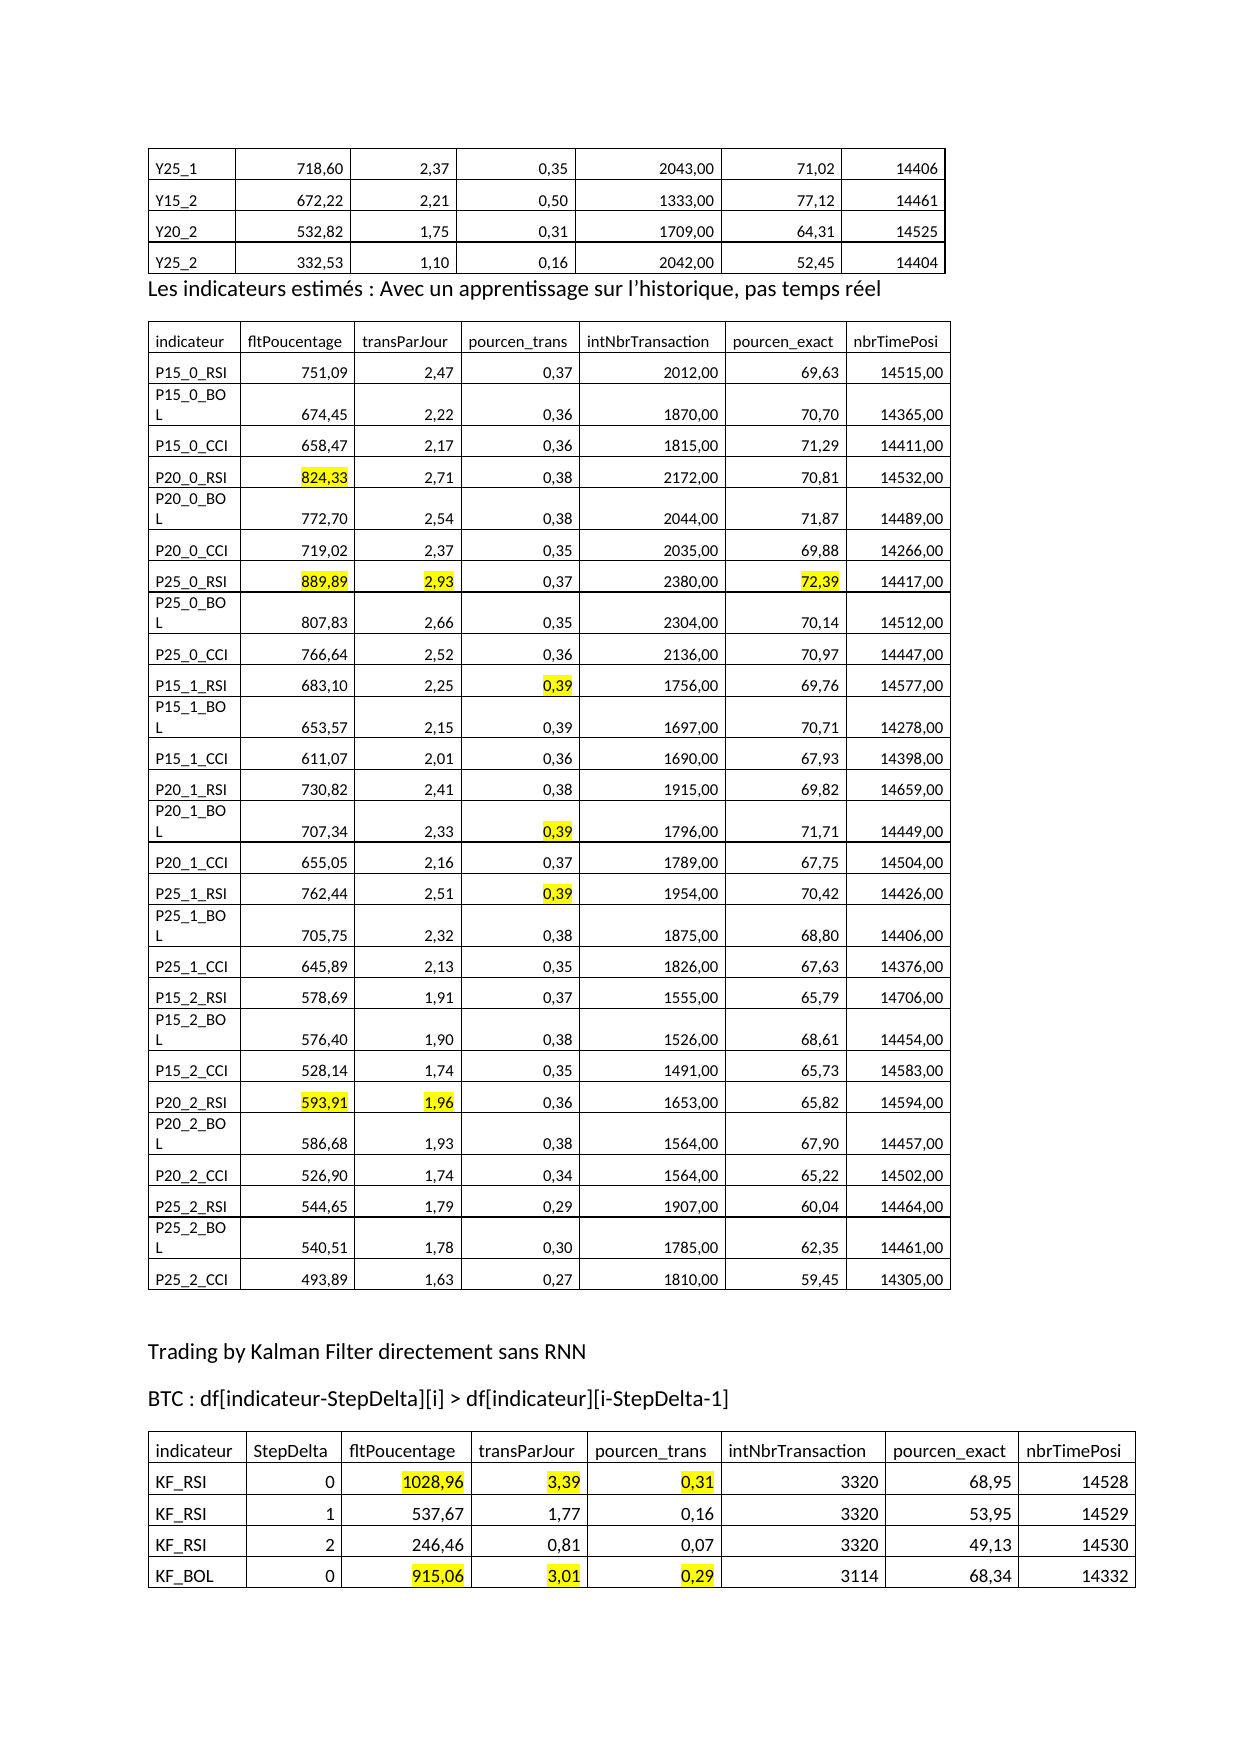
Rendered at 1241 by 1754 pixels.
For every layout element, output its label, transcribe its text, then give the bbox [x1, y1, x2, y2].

table_cell P20_1_BOL [149, 801, 240, 841]
table_cell 1907,00 [580, 1186, 725, 1216]
table_cell P20_0_BOL [149, 488, 240, 529]
table_cell 683,10 [241, 665, 354, 696]
table_cell 77,12 [722, 180, 841, 210]
table_cell 71,71 [726, 801, 846, 841]
table_cell 14457,00 [847, 1113, 950, 1154]
table_cell 14583,00 [847, 1051, 950, 1081]
table_cell 889,89 [241, 561, 354, 591]
table_cell P20_1_RSI [149, 770, 240, 800]
table_cell 544,65 [241, 1186, 354, 1216]
table_cell 751,09 [241, 353, 354, 383]
table_cell 1796,00 [580, 801, 725, 841]
table_cell 1697,00 [580, 697, 725, 737]
table_cell 69,88 [726, 530, 846, 560]
table_cell 655,05 [241, 843, 354, 873]
table_cell 2,54 [355, 488, 461, 529]
table_cell P20_2_BOL [149, 1113, 240, 1154]
table_cell P15_0_BOL [149, 384, 240, 425]
table_cell 540,51 [241, 1218, 354, 1258]
table_header intNbrTransaction [580, 322, 725, 352]
table_cell 824,33 [241, 457, 354, 487]
table_cell 730,82 [241, 770, 354, 800]
table_header fltPoucentage [241, 322, 354, 352]
table_cell 14489,00 [847, 488, 950, 529]
table_cell 3320 [722, 1495, 885, 1525]
table_cell 59,45 [726, 1259, 846, 1289]
table_cell 53,95 [886, 1495, 1018, 1525]
table_cell 0,35 [457, 149, 575, 179]
table_cell 718,60 [236, 149, 350, 179]
table_cell 2,15 [355, 697, 461, 737]
table_cell 1 [247, 1495, 341, 1525]
table_cell 2380,00 [580, 561, 725, 591]
table_cell P20_0_CCI [149, 530, 240, 560]
table_cell 14504,00 [847, 843, 950, 873]
table_cell 1954,00 [580, 874, 725, 904]
table_cell 49,13 [886, 1526, 1018, 1556]
table_cell 14461,00 [847, 1218, 950, 1258]
table_cell 772,70 [241, 488, 354, 529]
table_cell 1,78 [355, 1218, 461, 1258]
table_cell 246,46 [342, 1526, 471, 1556]
table_cell 64,31 [722, 211, 841, 241]
table_cell 1564,00 [580, 1155, 725, 1185]
table_cell 2,25 [355, 665, 461, 696]
table_cell 576,40 [241, 1009, 354, 1050]
table_header pourcen_exact [726, 322, 846, 352]
table_cell 70,97 [726, 634, 846, 664]
table_cell 653,57 [241, 697, 354, 737]
table_cell 52,45 [722, 243, 841, 273]
table_cell 1,93 [355, 1113, 461, 1154]
table_cell 68,95 [886, 1463, 1018, 1493]
table_cell Y25_1 [149, 149, 235, 179]
table_cell 1,63 [355, 1259, 461, 1289]
table_cell 14525 [842, 211, 944, 241]
table_cell 14411,00 [847, 426, 950, 456]
table_cell 14594,00 [847, 1082, 950, 1112]
table_cell 0,39 [462, 697, 579, 737]
table_cell 14278,00 [847, 697, 950, 737]
table_cell 672,22 [236, 180, 350, 210]
table_cell 0,38 [462, 488, 579, 529]
table_cell 578,69 [241, 978, 354, 1008]
table_cell 593,91 [241, 1082, 354, 1112]
text Les indicateurs estimés : Avec un apprentissage sur l’historique, pas temps réel [148, 274, 1093, 302]
table_cell 0,50 [457, 180, 575, 210]
table_cell 65,82 [726, 1082, 846, 1112]
table_cell 719,02 [241, 530, 354, 560]
table_cell 2136,00 [580, 634, 725, 664]
table_cell 1826,00 [580, 947, 725, 977]
table_cell 2,01 [355, 738, 461, 768]
table_cell 2,47 [355, 353, 461, 383]
table_cell 69,76 [726, 665, 846, 696]
table_cell 14529 [1019, 1495, 1135, 1525]
table_cell 0,37 [462, 843, 579, 873]
table_cell 68,61 [726, 1009, 846, 1050]
table_cell 1028,96 [342, 1463, 471, 1493]
table_cell 1815,00 [580, 426, 725, 456]
table_cell 65,73 [726, 1051, 846, 1081]
table_cell 0,38 [462, 1113, 579, 1154]
table_cell 766,64 [241, 634, 354, 664]
table_cell 68,80 [726, 905, 846, 946]
table_cell 14404 [842, 243, 944, 273]
table_cell 68,34 [886, 1557, 1018, 1587]
table_cell 0,38 [462, 1009, 579, 1050]
table_cell 14502,00 [847, 1155, 950, 1185]
table_cell 1,74 [355, 1051, 461, 1081]
table_cell P20_2_CCI [149, 1155, 240, 1185]
table_cell 14659,00 [847, 770, 950, 800]
table_cell 2,93 [355, 561, 461, 591]
table_cell P25_2_CCI [149, 1259, 240, 1289]
table_cell 14398,00 [847, 738, 950, 768]
table_cell 70,71 [726, 697, 846, 737]
table_cell 67,63 [726, 947, 846, 977]
table_cell 2,17 [355, 426, 461, 456]
table_cell 14426,00 [847, 874, 950, 904]
table_cell 537,67 [342, 1495, 471, 1525]
table_cell 3,01 [472, 1557, 587, 1587]
table_cell 2304,00 [580, 593, 725, 633]
table_cell 14266,00 [847, 530, 950, 560]
table_cell P20_0_RSI [149, 457, 240, 487]
table_cell 0,35 [462, 1051, 579, 1081]
table_cell 14454,00 [847, 1009, 950, 1050]
table_cell 14417,00 [847, 561, 950, 591]
table_cell 14449,00 [847, 801, 950, 841]
table_header transParJour [355, 322, 461, 352]
table_cell 72,39 [726, 561, 846, 591]
table_cell 14406 [842, 149, 944, 179]
table_header intNbrTransaction [722, 1432, 885, 1462]
table_cell 3320 [722, 1526, 885, 1556]
table_cell P25_2_BOL [149, 1218, 240, 1258]
table_cell P15_2_RSI [149, 978, 240, 1008]
table_cell P25_2_RSI [149, 1186, 240, 1216]
table_cell 0,38 [462, 770, 579, 800]
table_cell 2 [247, 1526, 341, 1556]
table_cell 0,16 [457, 243, 575, 273]
table_cell KF_RSI [149, 1526, 246, 1556]
table_cell KF_BOL [149, 1557, 246, 1587]
table_cell 14515,00 [847, 353, 950, 383]
table_header pourcen_trans [462, 322, 579, 352]
table_cell 1,91 [355, 978, 461, 1008]
table_cell 493,89 [241, 1259, 354, 1289]
table_cell 807,83 [241, 593, 354, 633]
table_cell 1,75 [351, 211, 456, 241]
table_cell P20_2_RSI [149, 1082, 240, 1112]
table_cell 0,16 [588, 1495, 721, 1525]
table_cell 2,37 [355, 530, 461, 560]
table_cell 14365,00 [847, 384, 950, 425]
table_cell 645,89 [241, 947, 354, 977]
table_cell 0,36 [462, 738, 579, 768]
table_cell P25_0_CCI [149, 634, 240, 664]
table_cell 1810,00 [580, 1259, 725, 1289]
table_cell 528,14 [241, 1051, 354, 1081]
table_cell 0,38 [462, 905, 579, 946]
table_cell P15_0_CCI [149, 426, 240, 456]
table_cell P25_0_BOL [149, 593, 240, 633]
table_cell 1491,00 [580, 1051, 725, 1081]
table_cell 2,51 [355, 874, 461, 904]
table_cell 0,36 [462, 426, 579, 456]
table_cell 705,75 [241, 905, 354, 946]
table_cell 1870,00 [580, 384, 725, 425]
table_cell 70,42 [726, 874, 846, 904]
table_cell P20_1_CCI [149, 843, 240, 873]
table_cell 0,27 [462, 1259, 579, 1289]
table_cell 2,37 [351, 149, 456, 179]
text Trading by Kalman Filter directement sans RNN [148, 1337, 1093, 1365]
table_cell P15_1_BOL [149, 697, 240, 737]
table_cell 67,93 [726, 738, 846, 768]
table_cell 0,39 [462, 801, 579, 841]
table_cell 1709,00 [576, 211, 721, 241]
table_cell 67,75 [726, 843, 846, 873]
table_cell Y25_2 [149, 243, 235, 273]
table_cell 332,53 [236, 243, 350, 273]
table_header transParJour [472, 1432, 587, 1462]
table_cell 2,66 [355, 593, 461, 633]
table_cell 67,90 [726, 1113, 846, 1154]
table_cell 2172,00 [580, 457, 725, 487]
table_cell 2,52 [355, 634, 461, 664]
table_cell 70,70 [726, 384, 846, 425]
table_cell KF_RSI [149, 1495, 246, 1525]
table_cell P25_1_CCI [149, 947, 240, 977]
table_cell 0,36 [462, 384, 579, 425]
table_cell 14530 [1019, 1526, 1135, 1556]
table_cell 526,90 [241, 1155, 354, 1185]
table_header pourcen_trans [588, 1432, 721, 1462]
table_cell 71,87 [726, 488, 846, 529]
table_cell 762,44 [241, 874, 354, 904]
table_cell Y20_2 [149, 211, 235, 241]
table_cell 0,35 [462, 947, 579, 977]
table_cell 1,77 [472, 1495, 587, 1525]
table_cell 65,22 [726, 1155, 846, 1185]
table_cell 1,74 [355, 1155, 461, 1185]
table_header pourcen_exact [886, 1432, 1018, 1462]
table_cell P15_0_RSI [149, 353, 240, 383]
table_cell 69,63 [726, 353, 846, 383]
table_cell 14376,00 [847, 947, 950, 977]
table_cell 1915,00 [580, 770, 725, 800]
table_cell 2,13 [355, 947, 461, 977]
table_cell 2044,00 [580, 488, 725, 529]
table_cell 1555,00 [580, 978, 725, 1008]
table_cell 14406,00 [847, 905, 950, 946]
table_cell 0,34 [462, 1155, 579, 1185]
table_cell 0,29 [588, 1557, 721, 1587]
table_header nbrTimePosi [1019, 1432, 1135, 1462]
table_header indicateur [149, 1432, 246, 1462]
table_cell 62,35 [726, 1218, 846, 1258]
table_cell 2,41 [355, 770, 461, 800]
table_cell 2012,00 [580, 353, 725, 383]
table_cell P15_2_BOL [149, 1009, 240, 1050]
table_header fltPoucentage [342, 1432, 471, 1462]
table_cell 60,04 [726, 1186, 846, 1216]
text BTC : df[indicateur-StepDelta][i] > df[indicateur][i-StepDelta-1] [148, 1384, 1093, 1412]
table_cell 1690,00 [580, 738, 725, 768]
table_cell 14332 [1019, 1557, 1135, 1587]
table_cell 2,16 [355, 843, 461, 873]
table_cell 1,90 [355, 1009, 461, 1050]
table_cell 0,31 [457, 211, 575, 241]
table_cell 658,47 [241, 426, 354, 456]
table_cell 69,82 [726, 770, 846, 800]
table_cell 14464,00 [847, 1186, 950, 1216]
table_cell 65,79 [726, 978, 846, 1008]
table_cell 0,36 [462, 634, 579, 664]
table_cell 1564,00 [580, 1113, 725, 1154]
table_cell 586,68 [241, 1113, 354, 1154]
table_header indicateur [149, 322, 240, 352]
table_cell P25_1_BOL [149, 905, 240, 946]
table_cell 0,37 [462, 978, 579, 1008]
table_cell 0,35 [462, 530, 579, 560]
table_cell P15_1_CCI [149, 738, 240, 768]
table_cell 674,45 [241, 384, 354, 425]
table_cell 2,21 [351, 180, 456, 210]
table_header StepDelta [247, 1432, 341, 1462]
table_cell P25_0_RSI [149, 561, 240, 591]
table_cell 0,39 [462, 665, 579, 696]
table_cell 3320 [722, 1463, 885, 1493]
table_cell 2,33 [355, 801, 461, 841]
table_cell 0,36 [462, 1082, 579, 1112]
table_cell 1756,00 [580, 665, 725, 696]
table_cell 14528 [1019, 1463, 1135, 1493]
table_cell 2,71 [355, 457, 461, 487]
table_cell 2035,00 [580, 530, 725, 560]
table_cell 0 [247, 1557, 341, 1587]
table_cell P15_1_RSI [149, 665, 240, 696]
table_cell 1,96 [355, 1082, 461, 1112]
table_cell 1,10 [351, 243, 456, 273]
table_cell 14512,00 [847, 593, 950, 633]
table_cell 0,37 [462, 353, 579, 383]
table_cell 1875,00 [580, 905, 725, 946]
table_cell 0,39 [462, 874, 579, 904]
table_cell 14532,00 [847, 457, 950, 487]
table_cell 2,22 [355, 384, 461, 425]
table_cell 0,31 [588, 1463, 721, 1493]
table_cell 14447,00 [847, 634, 950, 664]
table_cell KF_RSI [149, 1463, 246, 1493]
table_cell 0 [247, 1463, 341, 1493]
table_cell 14577,00 [847, 665, 950, 696]
table_cell 14706,00 [847, 978, 950, 1008]
table_cell 0,81 [472, 1526, 587, 1556]
table_cell 2042,00 [576, 243, 721, 273]
table_cell 532,82 [236, 211, 350, 241]
table_cell 3,39 [472, 1463, 587, 1493]
table_cell 0,07 [588, 1526, 721, 1556]
table_cell 0,29 [462, 1186, 579, 1216]
table_cell 0,30 [462, 1218, 579, 1258]
table_header nbrTimePosi [847, 322, 950, 352]
table_cell 915,06 [342, 1557, 471, 1587]
table_cell 2,32 [355, 905, 461, 946]
table_cell 0,35 [462, 593, 579, 633]
table_cell 71,02 [722, 149, 841, 179]
table_cell 1526,00 [580, 1009, 725, 1050]
table_cell P15_2_CCI [149, 1051, 240, 1081]
table_cell 1785,00 [580, 1218, 725, 1258]
table_cell 1333,00 [576, 180, 721, 210]
table_cell 1,79 [355, 1186, 461, 1216]
table_cell P25_1_RSI [149, 874, 240, 904]
table_cell 1789,00 [580, 843, 725, 873]
table_cell 14461 [842, 180, 944, 210]
table_cell 1653,00 [580, 1082, 725, 1112]
table_cell 14305,00 [847, 1259, 950, 1289]
table_cell 71,29 [726, 426, 846, 456]
table_cell Y15_2 [149, 180, 235, 210]
table_cell 611,07 [241, 738, 354, 768]
table_cell 70,81 [726, 457, 846, 487]
table_cell 0,37 [462, 561, 579, 591]
table_cell 0,38 [462, 457, 579, 487]
table_cell 2043,00 [576, 149, 721, 179]
table_cell 3114 [722, 1557, 885, 1587]
table_cell 70,14 [726, 593, 846, 633]
table_cell 707,34 [241, 801, 354, 841]
